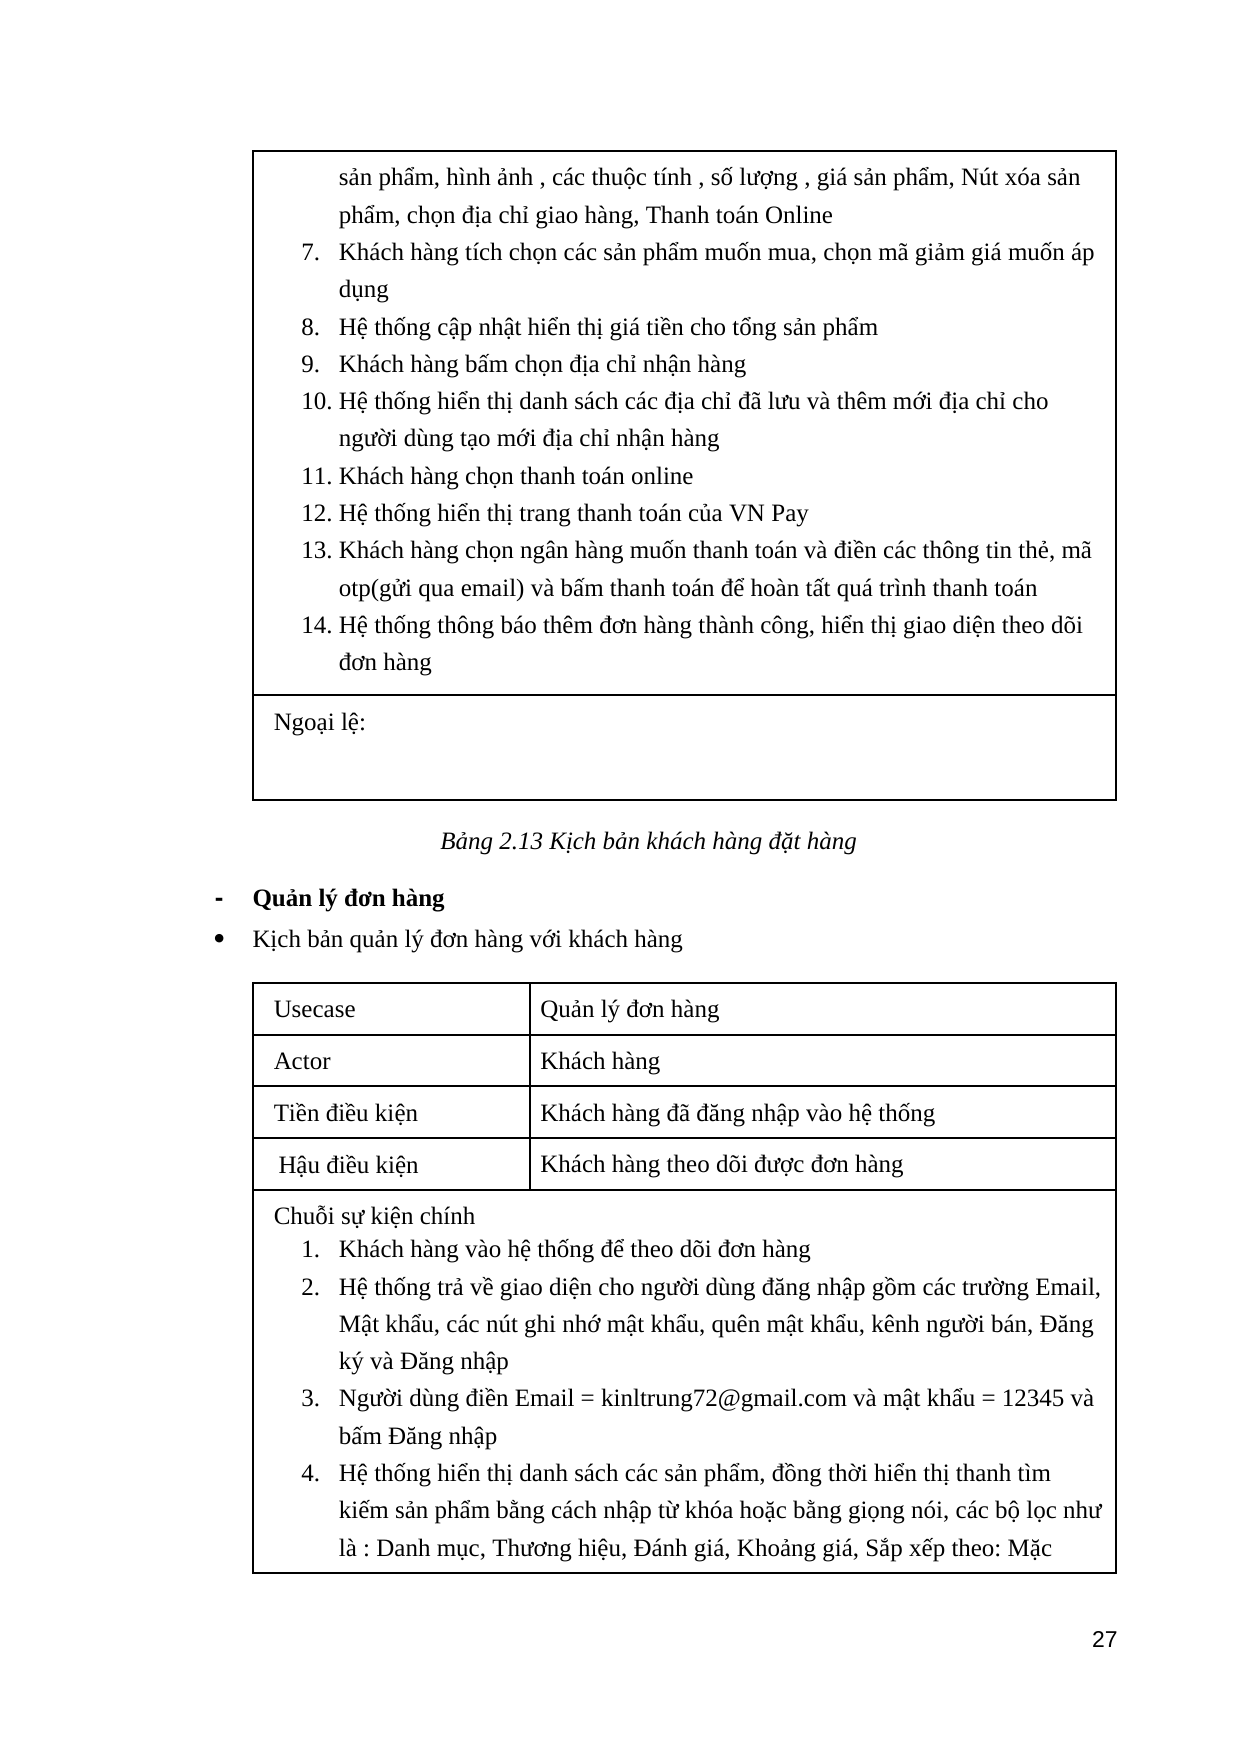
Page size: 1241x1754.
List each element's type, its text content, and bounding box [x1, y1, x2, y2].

table_cell Hậu điều kiện [254, 1139, 529, 1189]
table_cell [254, 152, 1115, 694]
table_cell Ngoại lệ: [254, 696, 1115, 799]
table_cell Tiền điều kiện [254, 1087, 529, 1137]
text Bảng 2.13 Kịch bản khách hàng đặt hàng [177, 826, 1122, 854]
table_cell Khách hàng theo dõi được đơn hàng [531, 1139, 1115, 1189]
list Quản lý đơn hàng [215, 879, 1122, 913]
table_header Quản lý đơn hàng [531, 984, 1115, 1033]
table_cell Khách hàng [531, 1036, 1115, 1085]
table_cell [254, 1191, 1115, 1572]
table_cell Khách hàng đã đăng nhập vào hệ thống [531, 1087, 1115, 1137]
table_cell Actor [254, 1036, 529, 1085]
list Kịch bản quản lý đơn hàng với khách hàng [215, 924, 1122, 952]
table_header Usecase [254, 984, 529, 1033]
